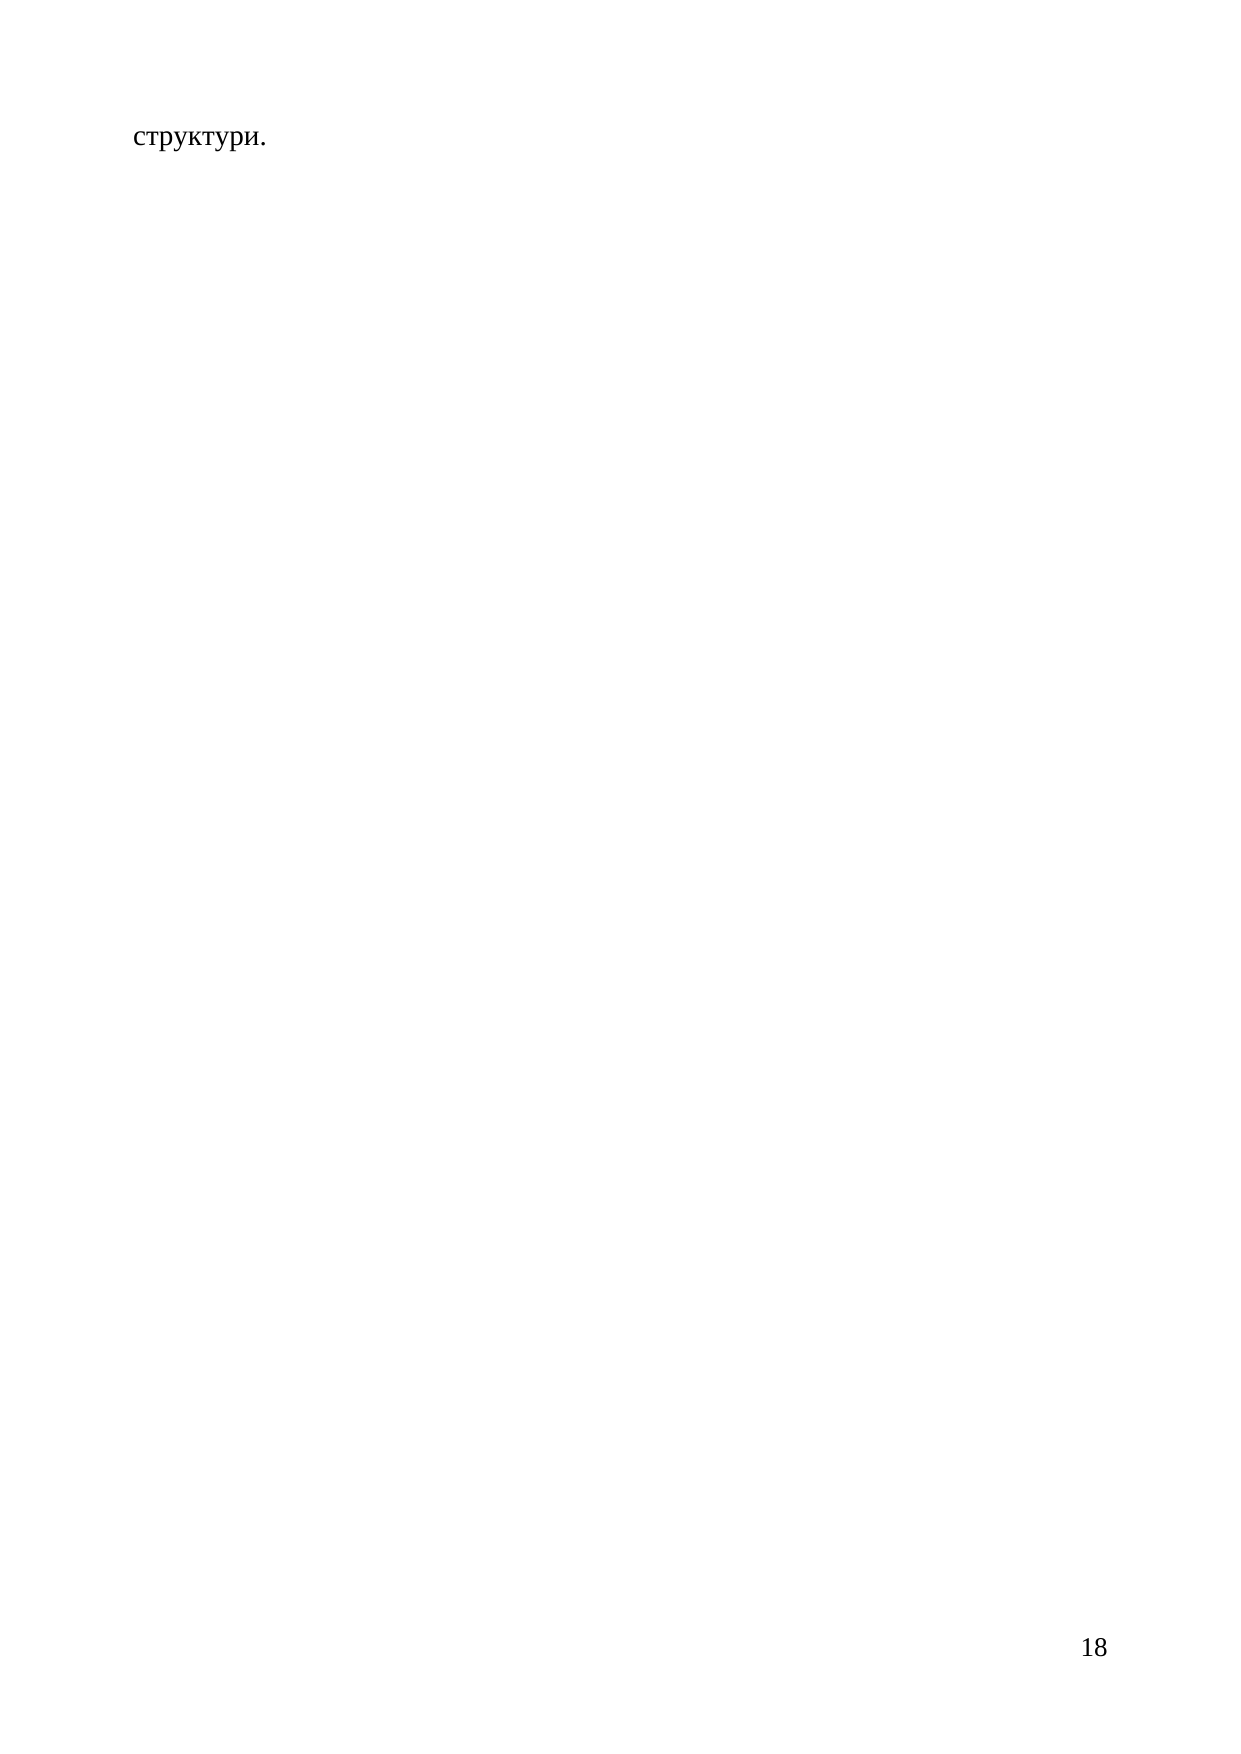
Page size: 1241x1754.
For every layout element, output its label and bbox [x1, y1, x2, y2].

text [133, 118, 1107, 152]
